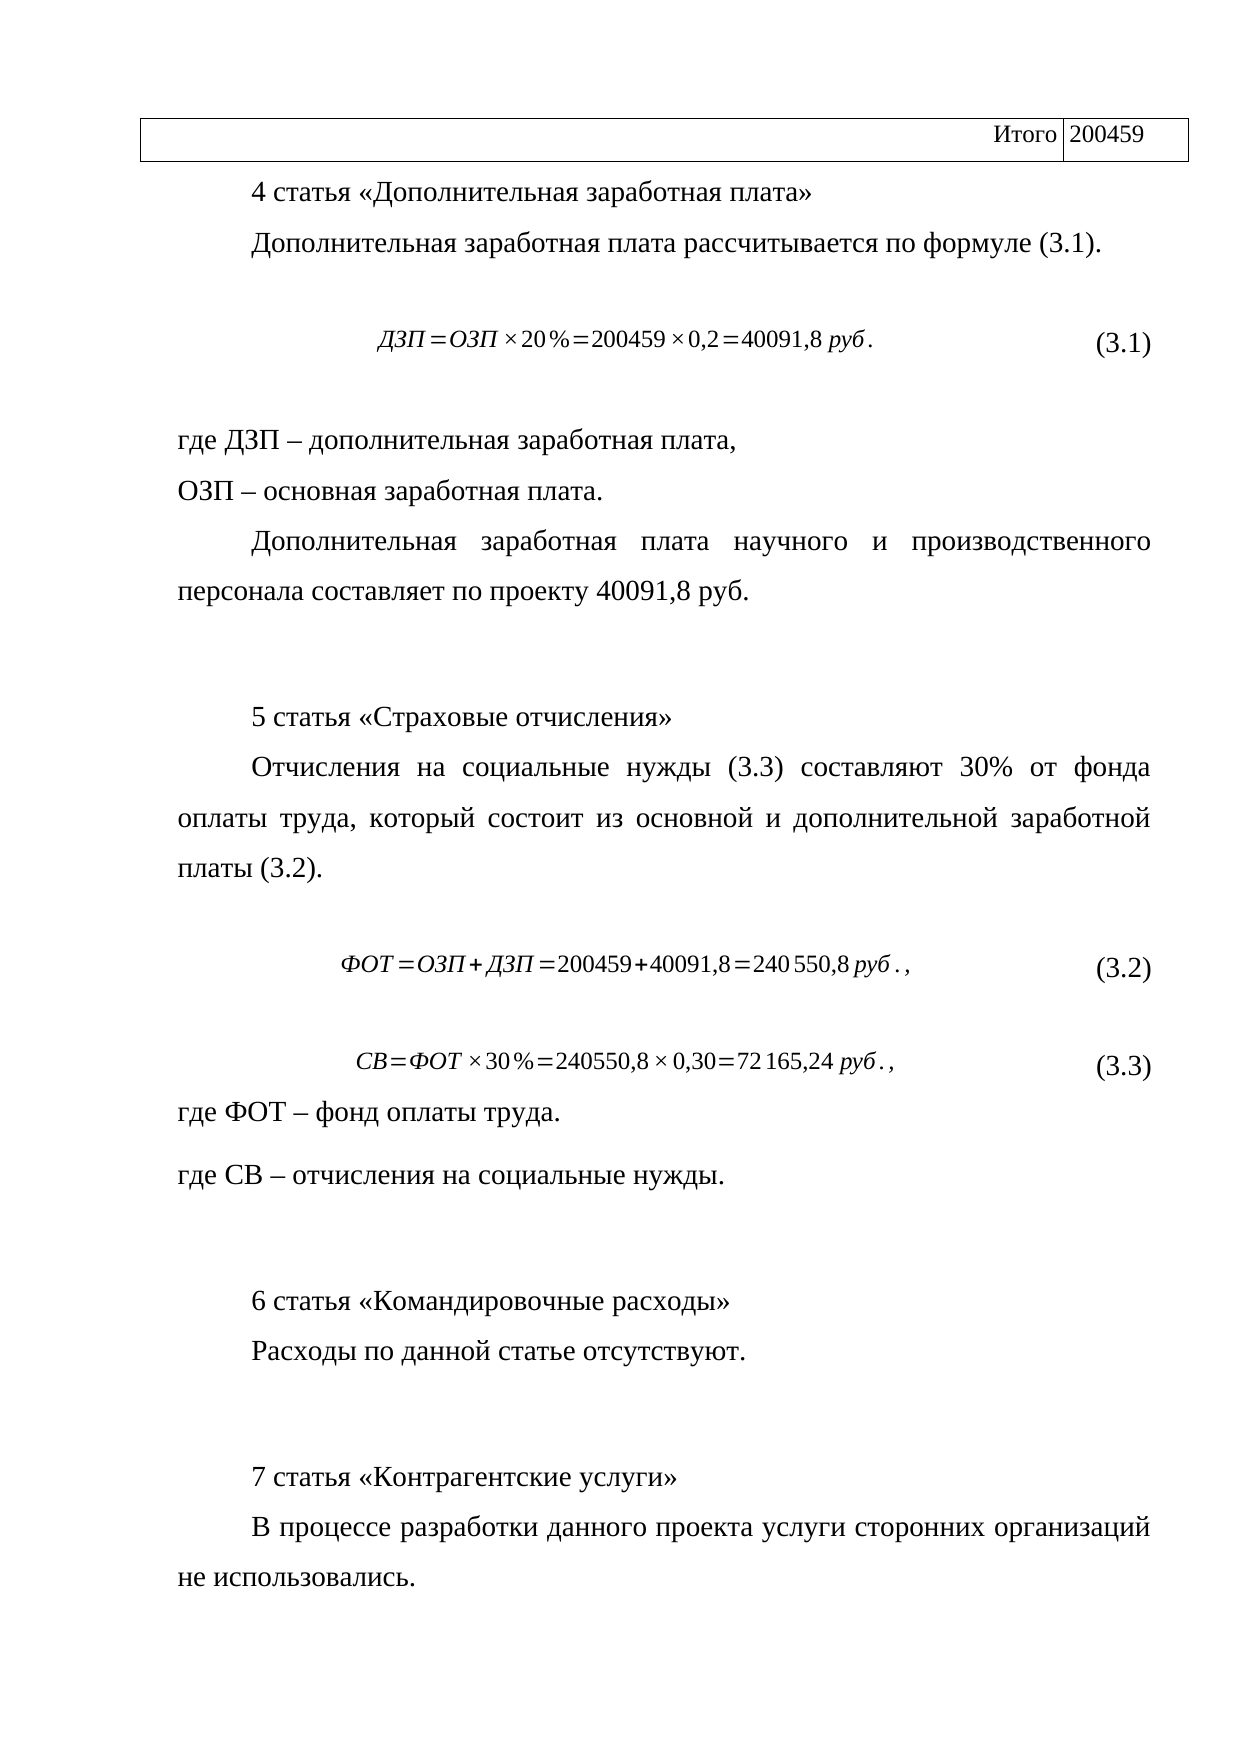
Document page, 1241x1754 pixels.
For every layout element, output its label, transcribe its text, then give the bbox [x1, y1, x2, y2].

text Отчисления на социальные нужды (3.3) составляют 30% от фонда оплаты труда, который состоит из основной и дополнительной заработной платы (3.2). [177, 749, 1152, 883]
text В процессе разработки данного проекта услуги сторонних организаций не использовались. [177, 1509, 1152, 1593]
text где ФОТ – фонд оплаты труда. [177, 1094, 1152, 1128]
table_header [166, 951, 1084, 997]
text 4 статья «Дополнительная заработная плата» [177, 174, 1152, 208]
text Дополнительная заработная плата рассчитывается по формуле (3.1). [177, 225, 1152, 258]
table_header (3.1) [1084, 326, 1163, 372]
text 7 статья «Контрагентские услуги» [177, 1459, 1152, 1492]
table_header (3.3) [1084, 1048, 1163, 1094]
text 6 статья «Командировочные расходы» [177, 1283, 1152, 1316]
table_header [166, 326, 1084, 372]
text Дополнительная заработная плата научного и производственного персонала составляет по проекту 40091,8 руб. [177, 523, 1152, 607]
text Расходы по данной статье отсутствуют. [177, 1333, 1152, 1367]
text 5 статья «Страховые отчисления» [177, 699, 1152, 733]
table_cell 200459 [1064, 119, 1188, 161]
text где ДЗП – дополнительная заработная плата, [177, 422, 1152, 456]
text ОЗП – основная заработная плата. [177, 473, 1152, 506]
table_cell Итого [141, 119, 1063, 161]
table_header [166, 1048, 1084, 1094]
table_header (3.2) [1084, 951, 1163, 997]
text где СВ – отчисления на социальные нужды. [177, 1157, 1152, 1191]
